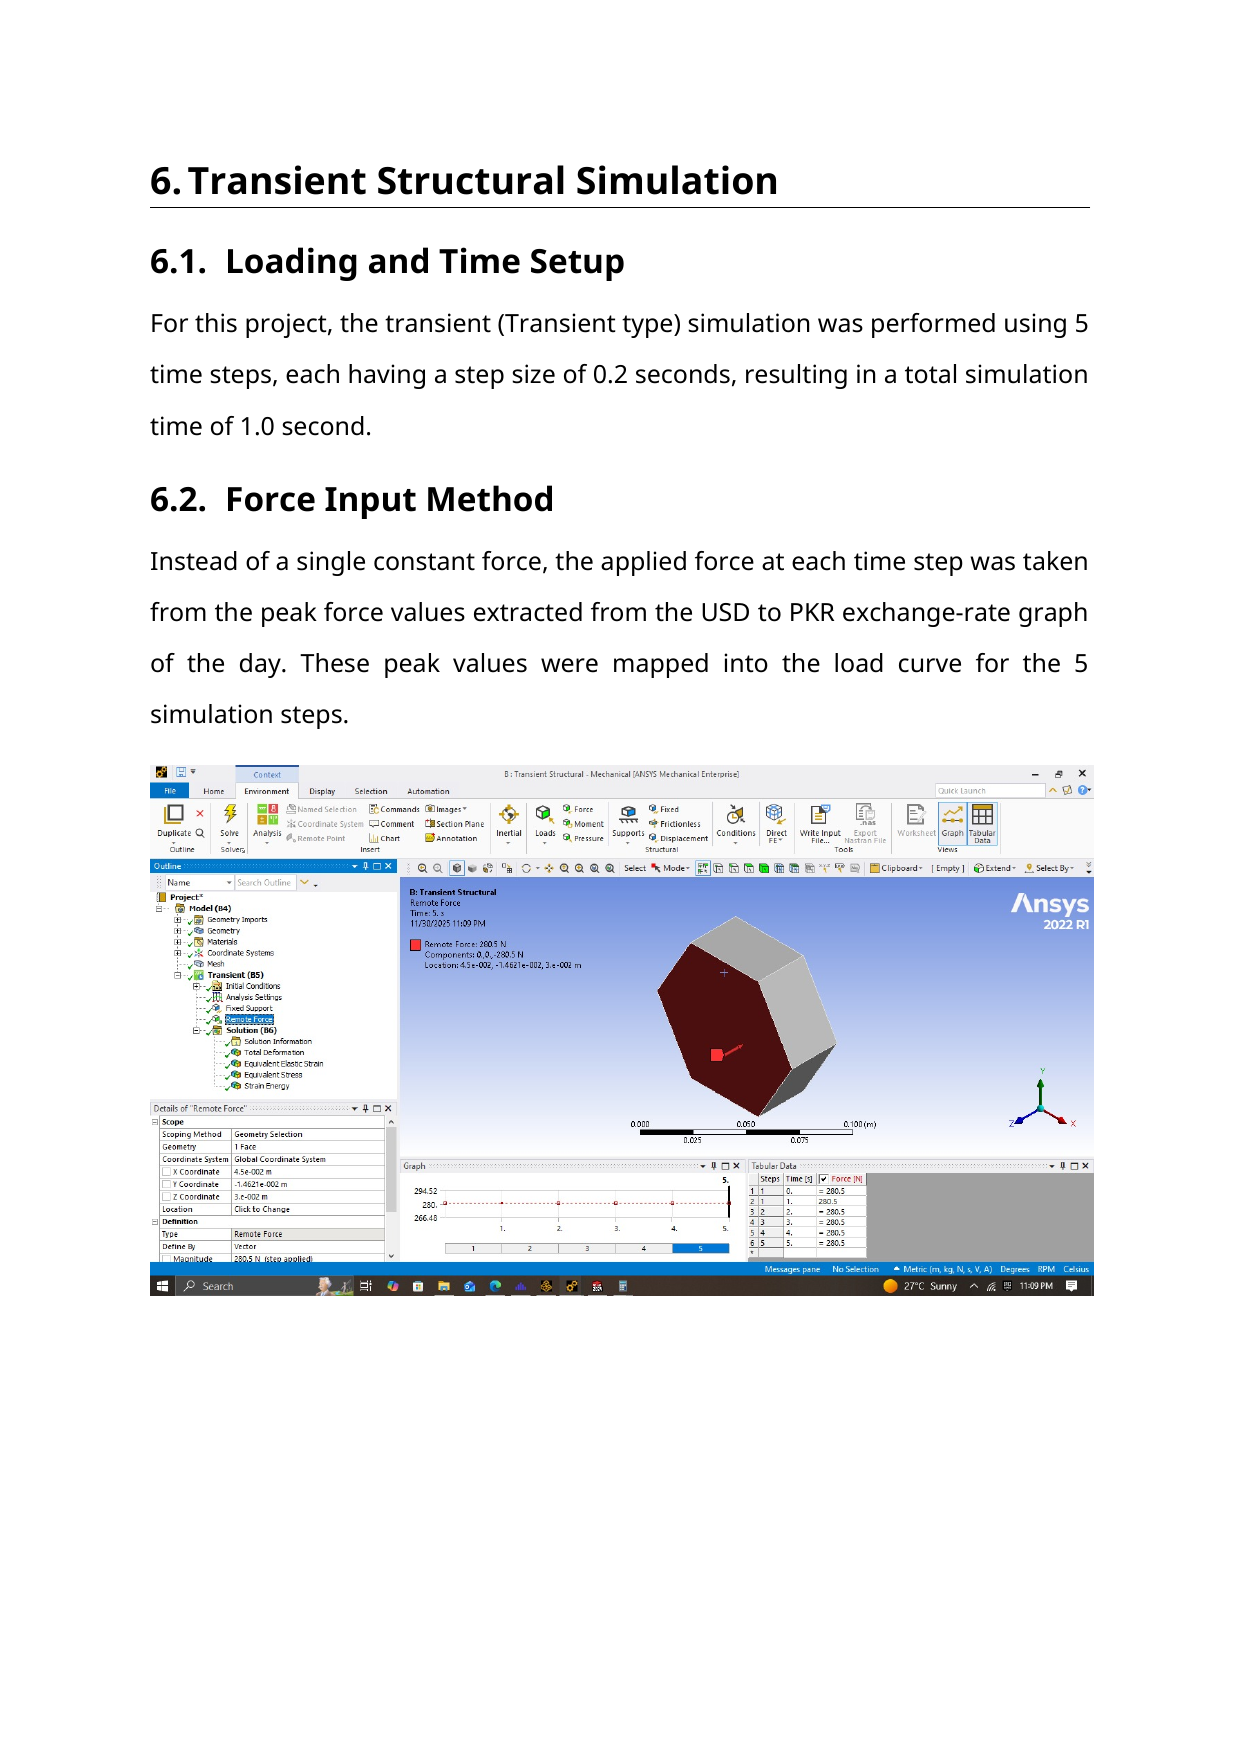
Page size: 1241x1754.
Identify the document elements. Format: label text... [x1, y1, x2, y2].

text For this project, the transient (Transient type) simulation was performed using 5 time steps, each having a step size of 0.2 seconds, resulting in a total simulation time of 1.0 second. [150, 306, 1090, 442]
subtitle Force Input Method [150, 476, 1090, 521]
subtitle Transient Structural Simulation [150, 154, 1090, 207]
text Instead of a single constant force, the applied force at each time step was taken from the peak force values extracted from the USD to PKR exchange-rate graph of the day. These peak values were mapped into the load curve for the 5 simulation steps. [150, 544, 1090, 731]
picture [150, 765, 1094, 1296]
subtitle Loading and Time Setup [150, 238, 1090, 283]
